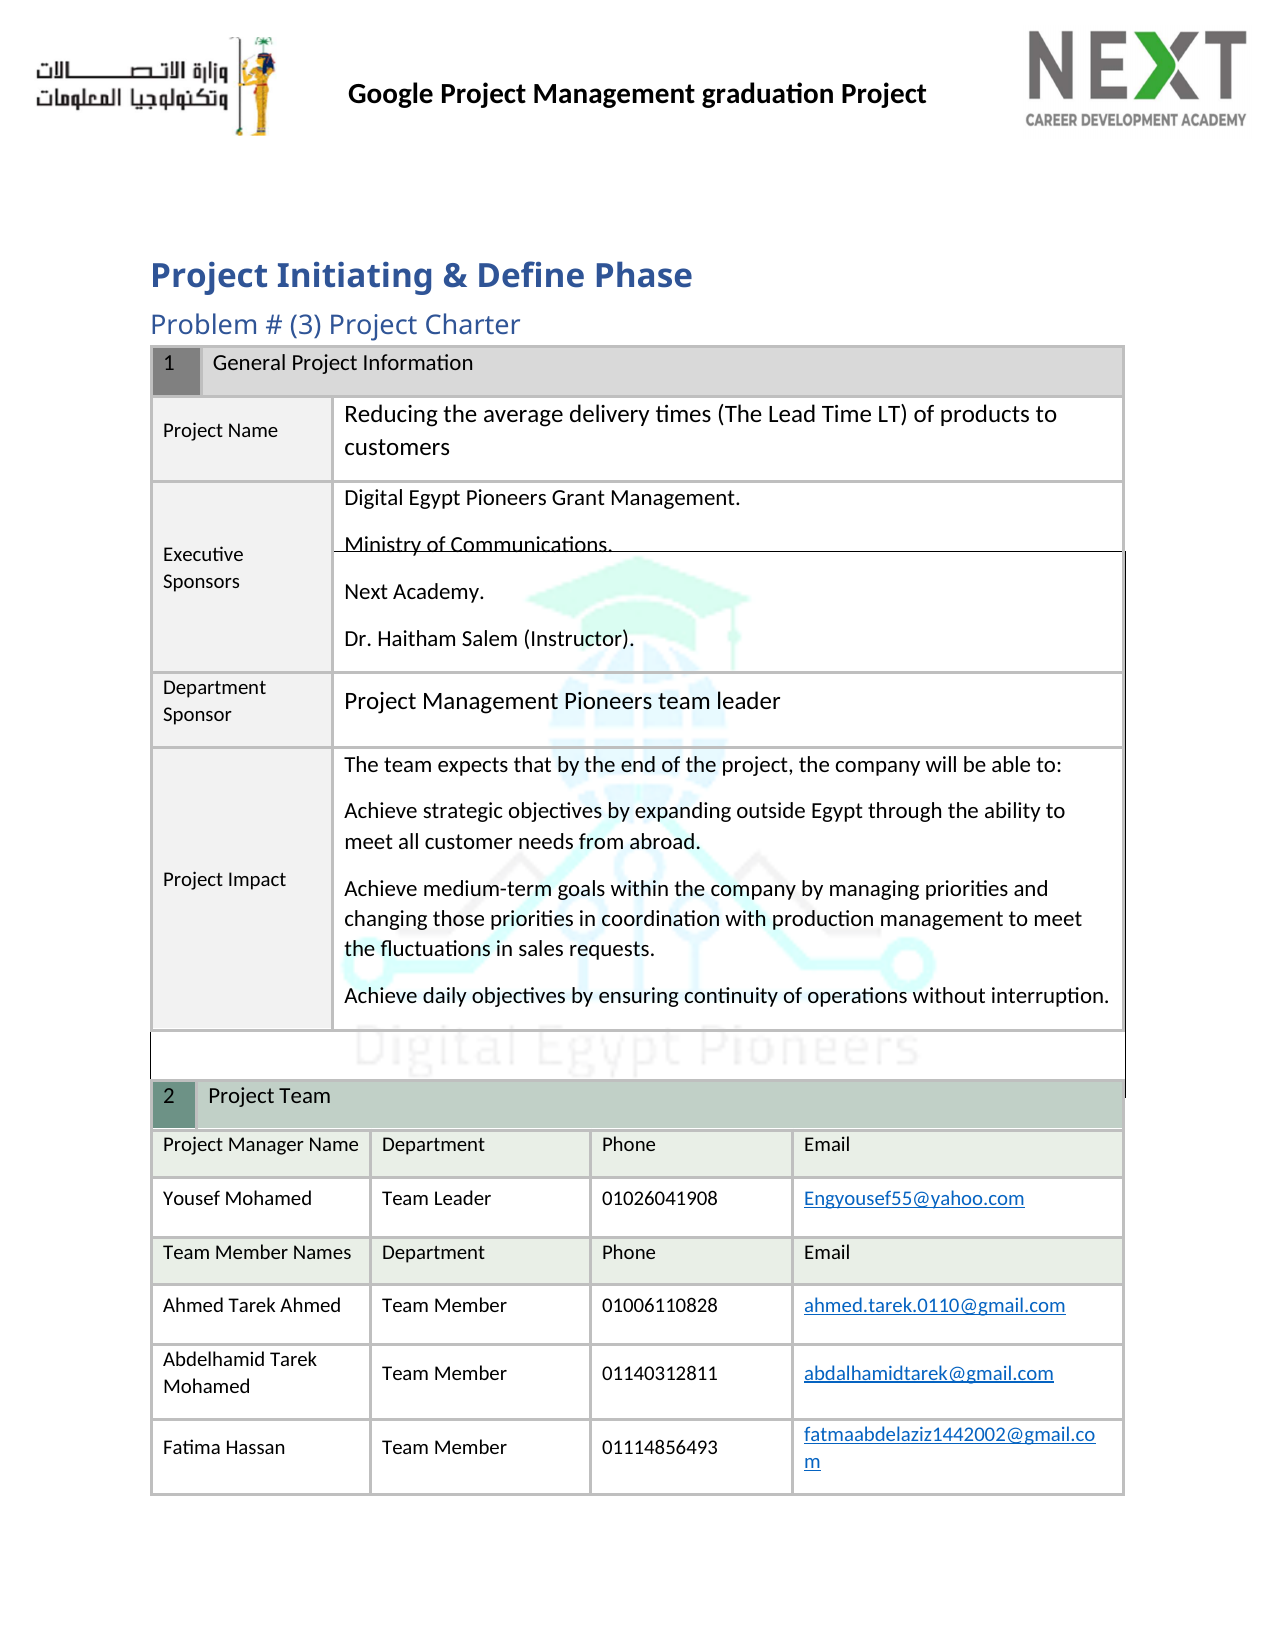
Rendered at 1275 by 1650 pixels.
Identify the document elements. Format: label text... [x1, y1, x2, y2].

table_cell Project Name [153, 398, 331, 480]
table_cell Department [372, 1239, 589, 1283]
table_cell Team Member [372, 1421, 589, 1492]
table_cell 01114856493 [592, 1421, 791, 1492]
table_cell Project Manager Name [153, 1132, 369, 1176]
table_cell Email [794, 1132, 1122, 1176]
table_cell The team expects that by the end of the project, the company will be able to: Achieve strategic objectives by expanding outside Egypt through the ability to meet all customer needs from abroad. Achieve medium-term goals within the company by managing priorities and changing those priorities in coordination with production management to meet the fluctuations in sales requests. Achieve daily objectives by ensuring continuity of operations without interruption. [334, 749, 1122, 1028]
table_header Project Team [198, 1082, 1122, 1128]
table_cell Project Impact [153, 749, 331, 1028]
table_cell 01140312811 [592, 1346, 791, 1418]
table_cell Executive Sponsors [153, 483, 331, 671]
table_cell Digital Egypt Pioneers Grant Management. Ministry of Communications. Next Academy. Dr. Haitham Salem (Instructor). [334, 483, 1122, 671]
table_cell Abdelhamid Tarek Mohamed [153, 1346, 369, 1418]
table_cell Phone [592, 1132, 791, 1176]
table_cell Engyousef55@yahoo.com [794, 1179, 1122, 1236]
table_cell ahmed.tarek.0110@gmail.com [794, 1286, 1122, 1343]
table_cell fatmaabdelaziz1442002@gmail.com [794, 1421, 1122, 1492]
table_cell Reducing the average delivery times (The Lead Time LT) of products to customers [334, 398, 1122, 480]
table_cell Department [372, 1132, 589, 1176]
table_cell 01006110828 [592, 1286, 791, 1343]
table_cell Project Management Pioneers team leader [334, 674, 1122, 746]
table_cell Ahmed Tarek Ahmed [153, 1286, 369, 1343]
table_cell Email [794, 1239, 1122, 1283]
table_cell Yousef Mohamed [153, 1179, 369, 1236]
table_header General Project Information [203, 348, 1122, 395]
table_cell Phone [592, 1239, 791, 1283]
table_cell abdalhamidtarek@gmail.com [794, 1346, 1122, 1418]
table_cell 01026041908 [592, 1179, 791, 1236]
table_cell Team Leader [372, 1179, 589, 1236]
picture [32, 37, 291, 139]
table_header 2 [153, 1082, 195, 1128]
table_cell Team Member [372, 1346, 589, 1418]
table_cell Fatima Hassan [153, 1421, 369, 1492]
table_cell Team Member Names [153, 1239, 369, 1283]
table_header 1 [153, 348, 200, 395]
table_cell Department Sponsor [153, 674, 331, 746]
subtitle Project Initiating & Define Phase [150, 252, 1125, 297]
picture [1021, 25, 1252, 139]
table_cell Team Member [372, 1286, 589, 1343]
subtitle Problem # (3) Project Charter [150, 305, 1125, 342]
